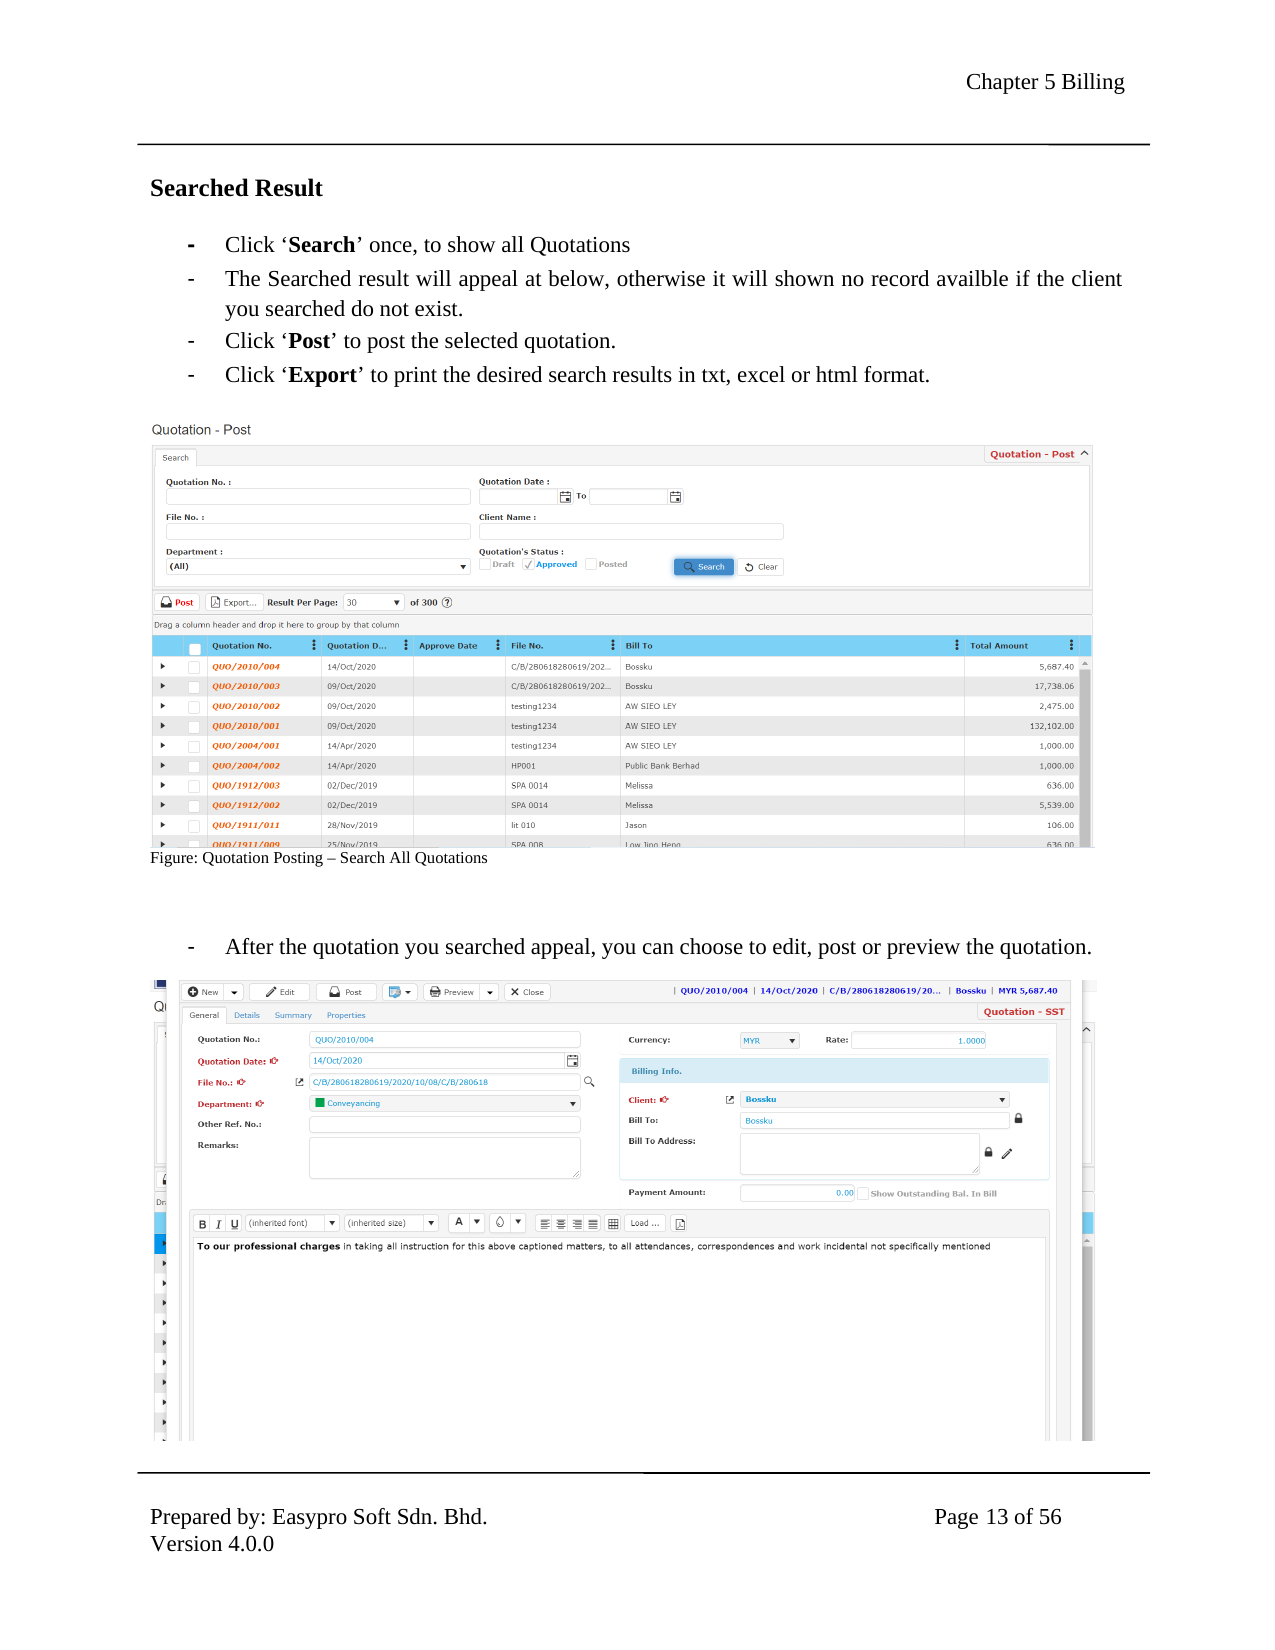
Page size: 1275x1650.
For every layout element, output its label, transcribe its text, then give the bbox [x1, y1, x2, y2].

list Click ‘Export’ to print the desired search results in txt, excel or html format. [187, 357, 1125, 389]
text Searched Result [150, 173, 1125, 202]
text Figure: Quotation Posting – Search All Quotations [150, 847, 1125, 867]
list After the quotation you searched appeal, you can choose to edit, post or preview the quotation. [187, 930, 1125, 961]
picture [150, 980, 1097, 1441]
list The Searched result will appeal at below, otherwise it will shown no record availble if the client you searched do not exist. [187, 262, 1125, 322]
list Click ‘Search’ once, to show all Quotations [187, 228, 1125, 259]
list Click ‘Post’ to post the selected quotation. [187, 324, 1125, 355]
picture [150, 415, 1095, 848]
